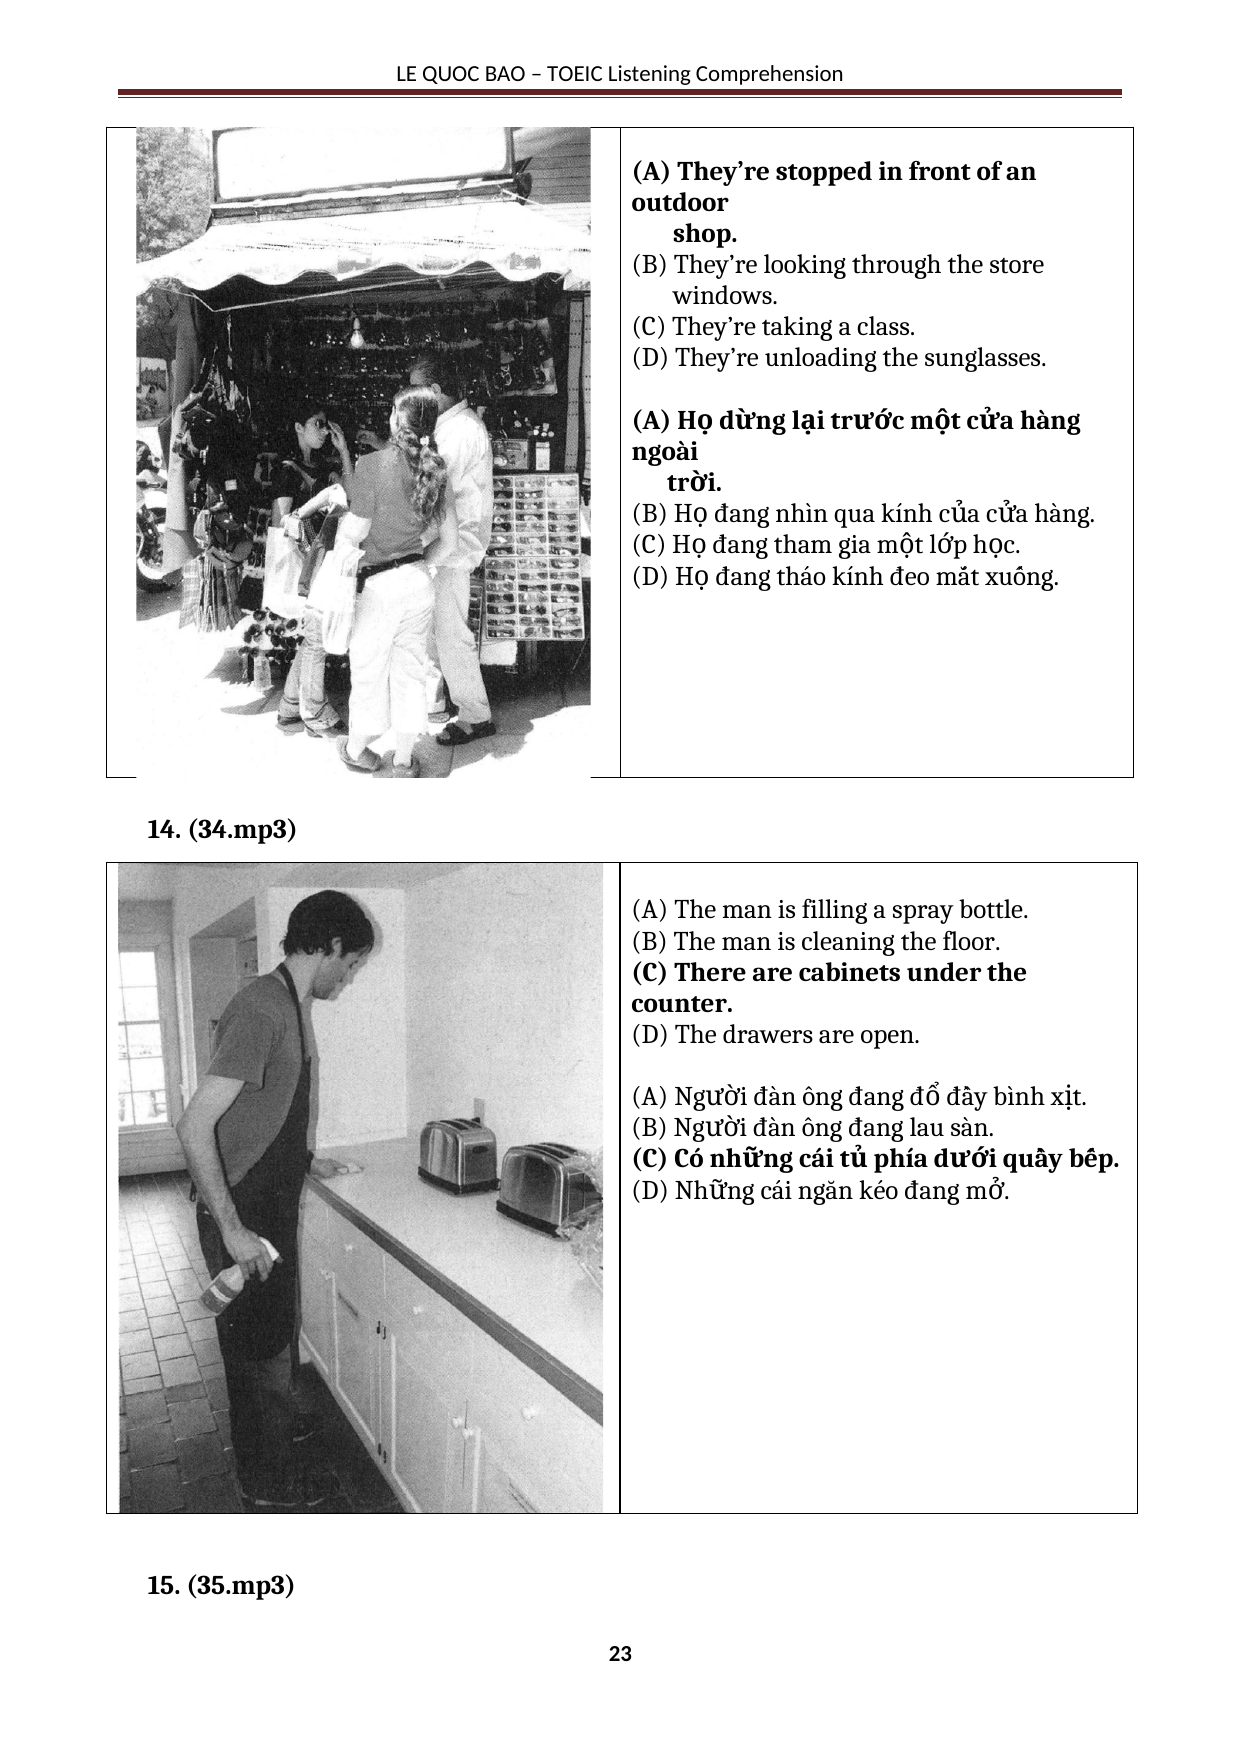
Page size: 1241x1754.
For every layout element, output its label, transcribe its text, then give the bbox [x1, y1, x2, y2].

text 15. (35.mp3) [148, 1570, 1122, 1602]
table_header [591, 128, 620, 777]
table_header (A) They’re stopped in front of an outdoor shop. (B) They’re looking through the store windows. (C) They’re taking a class. (D) They’re unloading the sunglasses. (A) Họ dừng lại trước một cửa hàng ngoài trời. (B) Họ đang nhìn qua kính của cửa hàng. (C) Họ đang tham gia một lớp học. (D) Họ đang tháo kính đeo mắt xuống. [621, 128, 1133, 777]
table_header (A) The man is filling a spray bottle. (B) The man is cleaning the floor. (C) There are cabinets under the counter. (D) The drawers are open. (A) Người đàn ông đang đổ đầy bình xịt. (B) Người đàn ông đang lau sàn. (C) Có những cái tủ phía dưới quầy bếp. (D) Những cái ngăn kéo đang mở. [621, 863, 1137, 1513]
text 14. (34.mp3) [148, 814, 1122, 845]
picture [136, 127, 591, 778]
picture [118, 863, 604, 1513]
table_header [107, 863, 118, 1513]
table_header [604, 863, 619, 1513]
table_header [107, 128, 136, 777]
